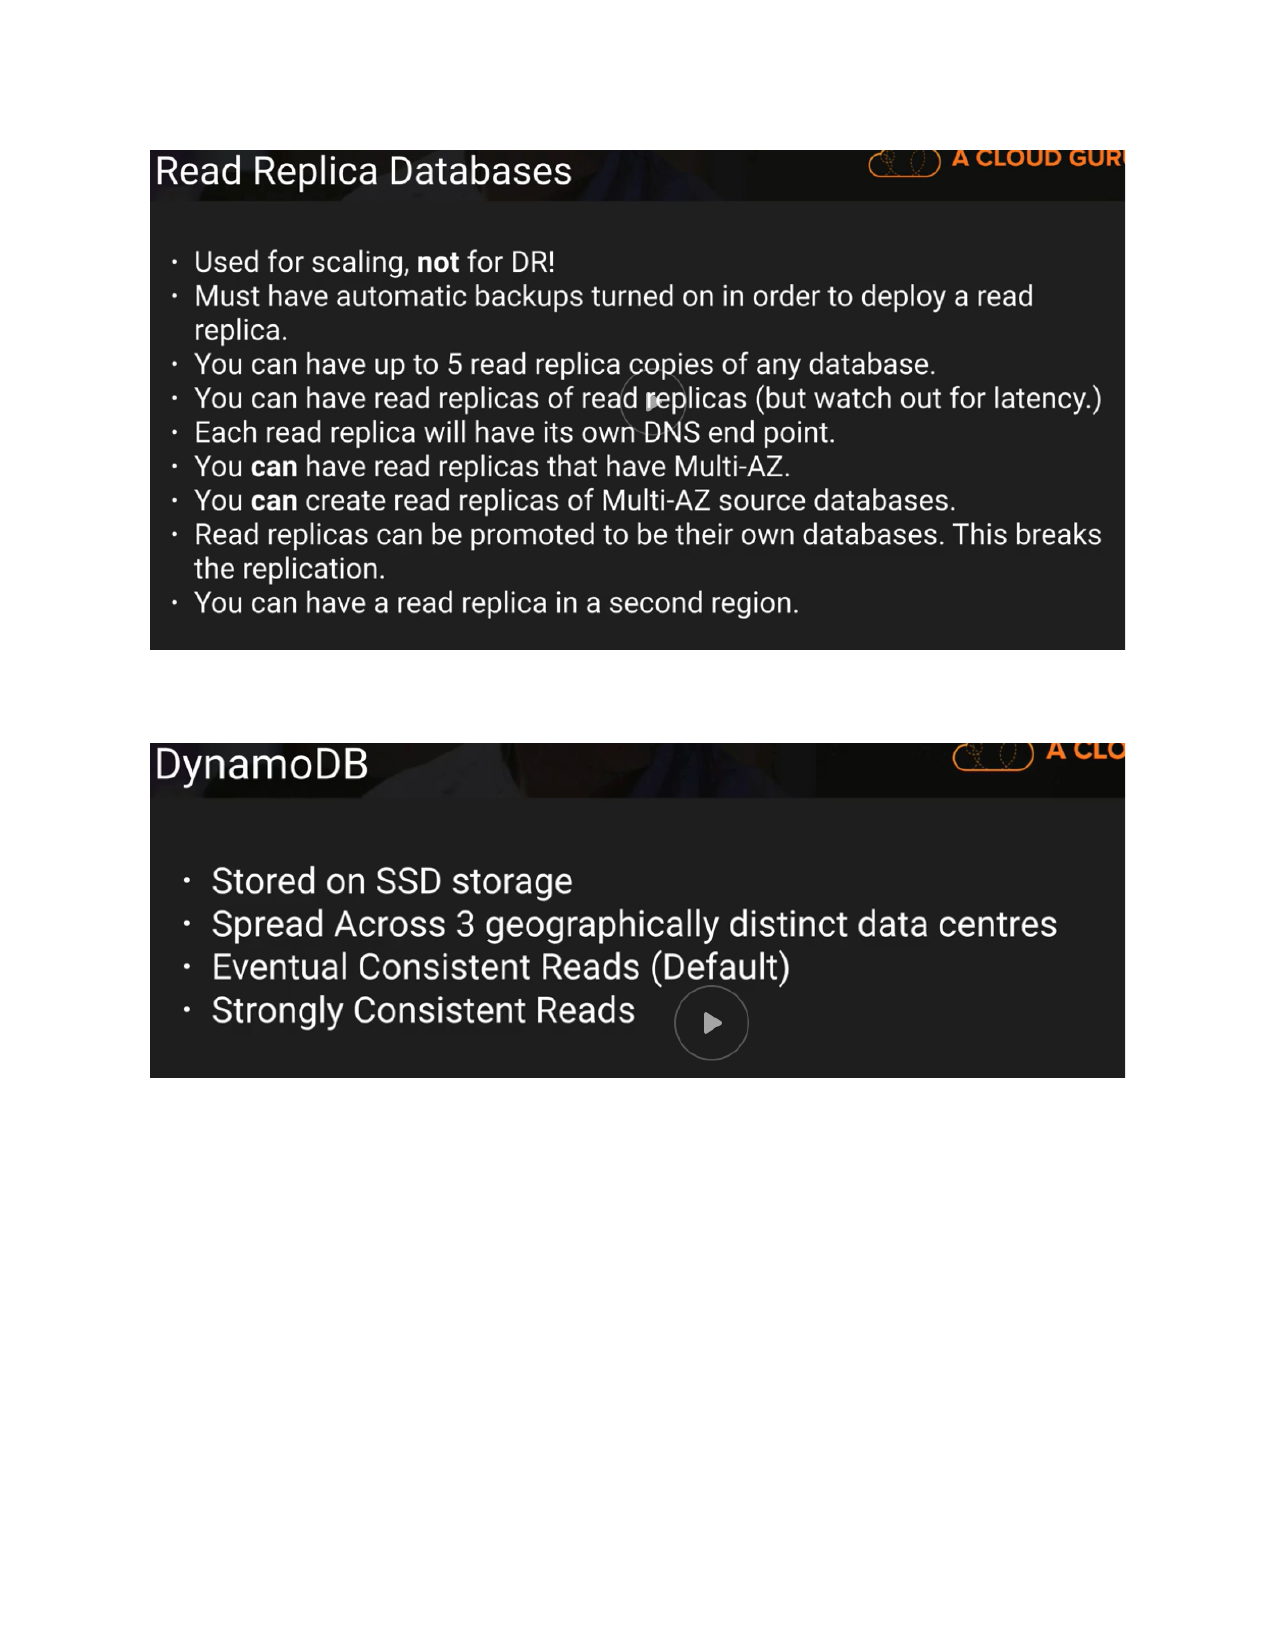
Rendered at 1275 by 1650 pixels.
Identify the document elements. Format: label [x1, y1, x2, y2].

picture [150, 150, 1125, 650]
picture [150, 743, 1125, 1078]
